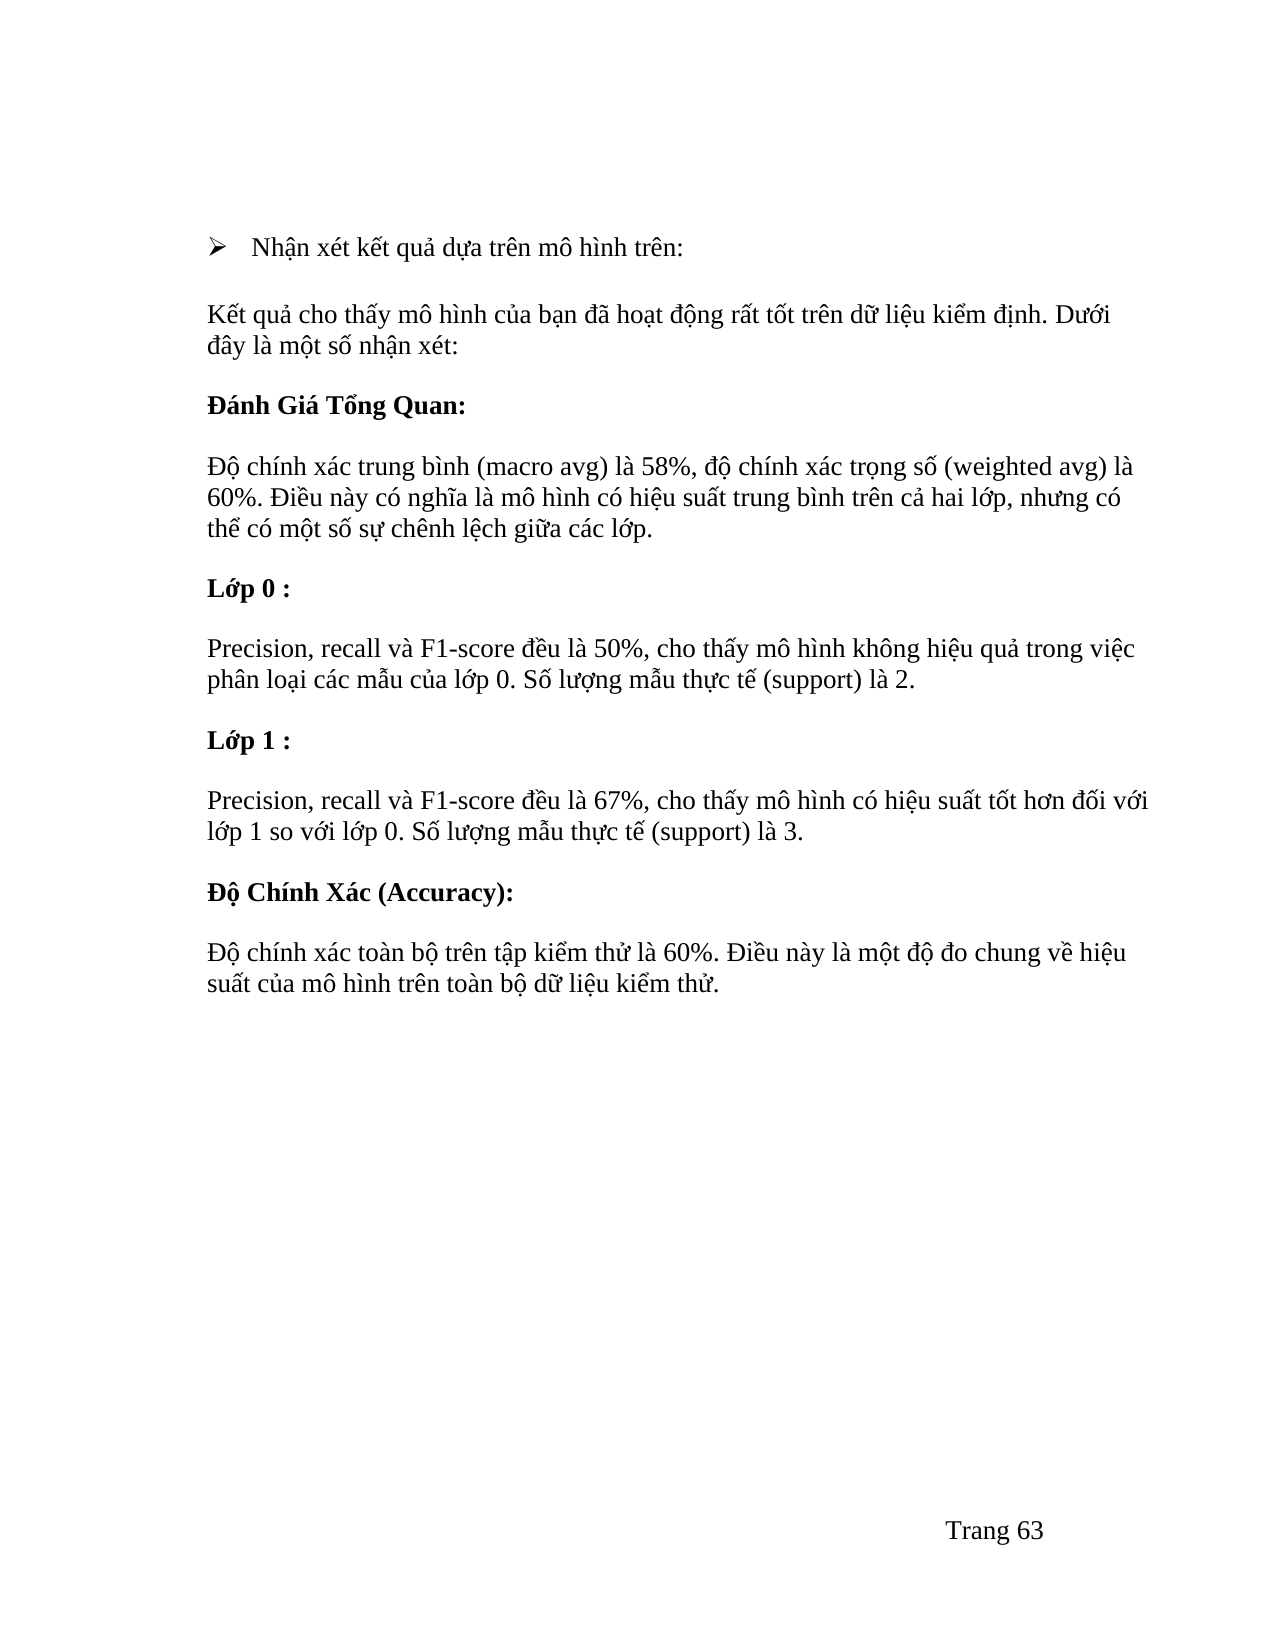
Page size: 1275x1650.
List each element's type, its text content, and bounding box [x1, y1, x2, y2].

text Độ Chính Xác (Accuracy): [207, 876, 1157, 907]
text Độ chính xác toàn bộ trên tập kiểm thử là 60%. Điều này là một độ đo chung về hiệu suất của mô hình trên toàn bộ dữ liệu kiểm thử. [207, 936, 1157, 998]
text Precision, recall và F1-score đều là 67%, cho thấy mô hình có hiệu suất tốt hơn đối với lớp 1 so với lớp 0. Số lượng mẫu thực tế (support) là 3. [207, 784, 1157, 847]
text Precision, recall và F1-score đều là 50%, cho thấy mô hình không hiệu quả trong việc phân loại các mẫu của lớp 0. Số lượng mẫu thực tế (support) là 2. [207, 632, 1157, 695]
text Kết quả cho thấy mô hình của bạn đã hoạt động rất tốt trên dữ liệu kiểm định. Dưới đây là một số nhận xét: [207, 298, 1157, 360]
list Nhận xét kết quả dựa trên mô hình trên: [207, 231, 1157, 262]
text Lớp 1 : [207, 724, 1157, 755]
text Đánh Giá Tổng Quan: [207, 389, 1157, 420]
text Độ chính xác trung bình (macro avg) là 58%, độ chính xác trọng số (weighted avg) là 60%. Điều này có nghĩa là mô hình có hiệu suất trung bình trên cả hai lớp, nhưng có thể có một số sự chênh lệch giữa các lớp. [207, 449, 1157, 543]
text Lớp 0 : [207, 572, 1157, 603]
